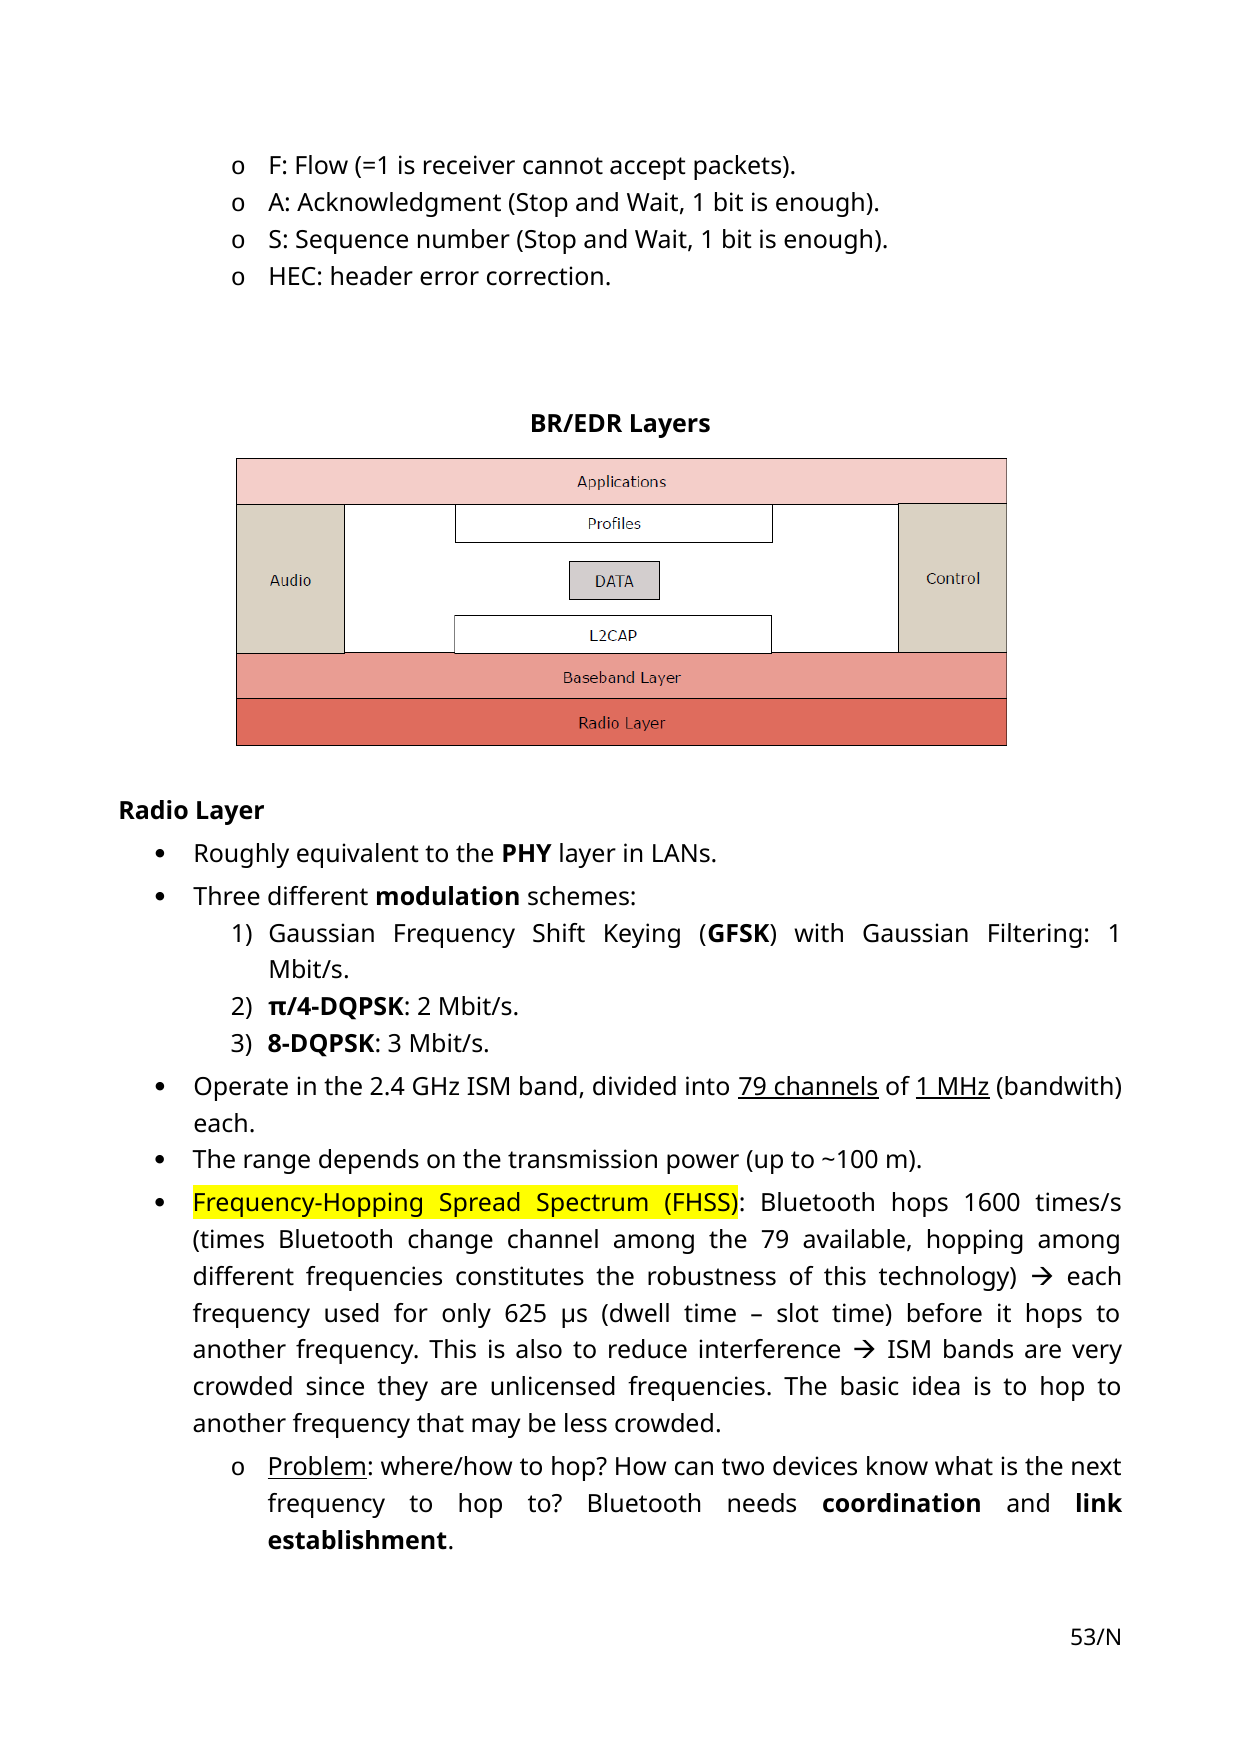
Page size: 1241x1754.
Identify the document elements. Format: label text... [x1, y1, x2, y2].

list Problem: where/how to hop? How can two devices know what is the next frequency to hop to? Bluetooth needs coordination and link establishment. [230, 1449, 1122, 1557]
picture [221, 448, 1019, 754]
list S: Sequence number (Stop and Wait, 1 bit is enough). [231, 222, 1122, 256]
list Frequency-Hopping Spread Spectrum (FHSS): Bluetooth hops 1600 times/s (times Bluetooth change channel among the 79 available, hopping among different frequencies constitutes the robustness of this technology) each frequency used for only 625 μs (dwell time – slot time) before it hops to another frequency. This is also to reduce interference ISM bands are very crowded since they are unlicensed frequencies. The basic idea is to hop to another frequency that may be less crowded. [155, 1185, 1122, 1440]
list Operate in the 2.4 GHz ISM band, divided into 79 channels of 1 MHz (bandwith) each. [156, 1068, 1122, 1139]
list HEC: header error correction. [231, 258, 1122, 293]
list Roughly equivalent to the PHY layer in LANs. [156, 835, 1122, 869]
text BR/EDR Layers [118, 406, 1122, 440]
list The range depends on the transmission power (up to ~100 m). [155, 1142, 1122, 1176]
list A: Acknowledgment (Stop and Wait, 1 bit is enough). [231, 184, 1122, 219]
list Three different modulation schemes: [156, 878, 1122, 912]
text Radio Layer [118, 792, 1122, 826]
list π/4-DQPSK: 2 Mbit/s. [231, 989, 1122, 1023]
list F: Flow (=1 is receiver cannot accept packets). [231, 148, 1122, 182]
list 8-DQPSK: 3 Mbit/s. [230, 1026, 1122, 1059]
list Gaussian Frequency Shift Keying (GFSK) with Gaussian Filtering: 1 Mbit/s. [231, 915, 1122, 986]
